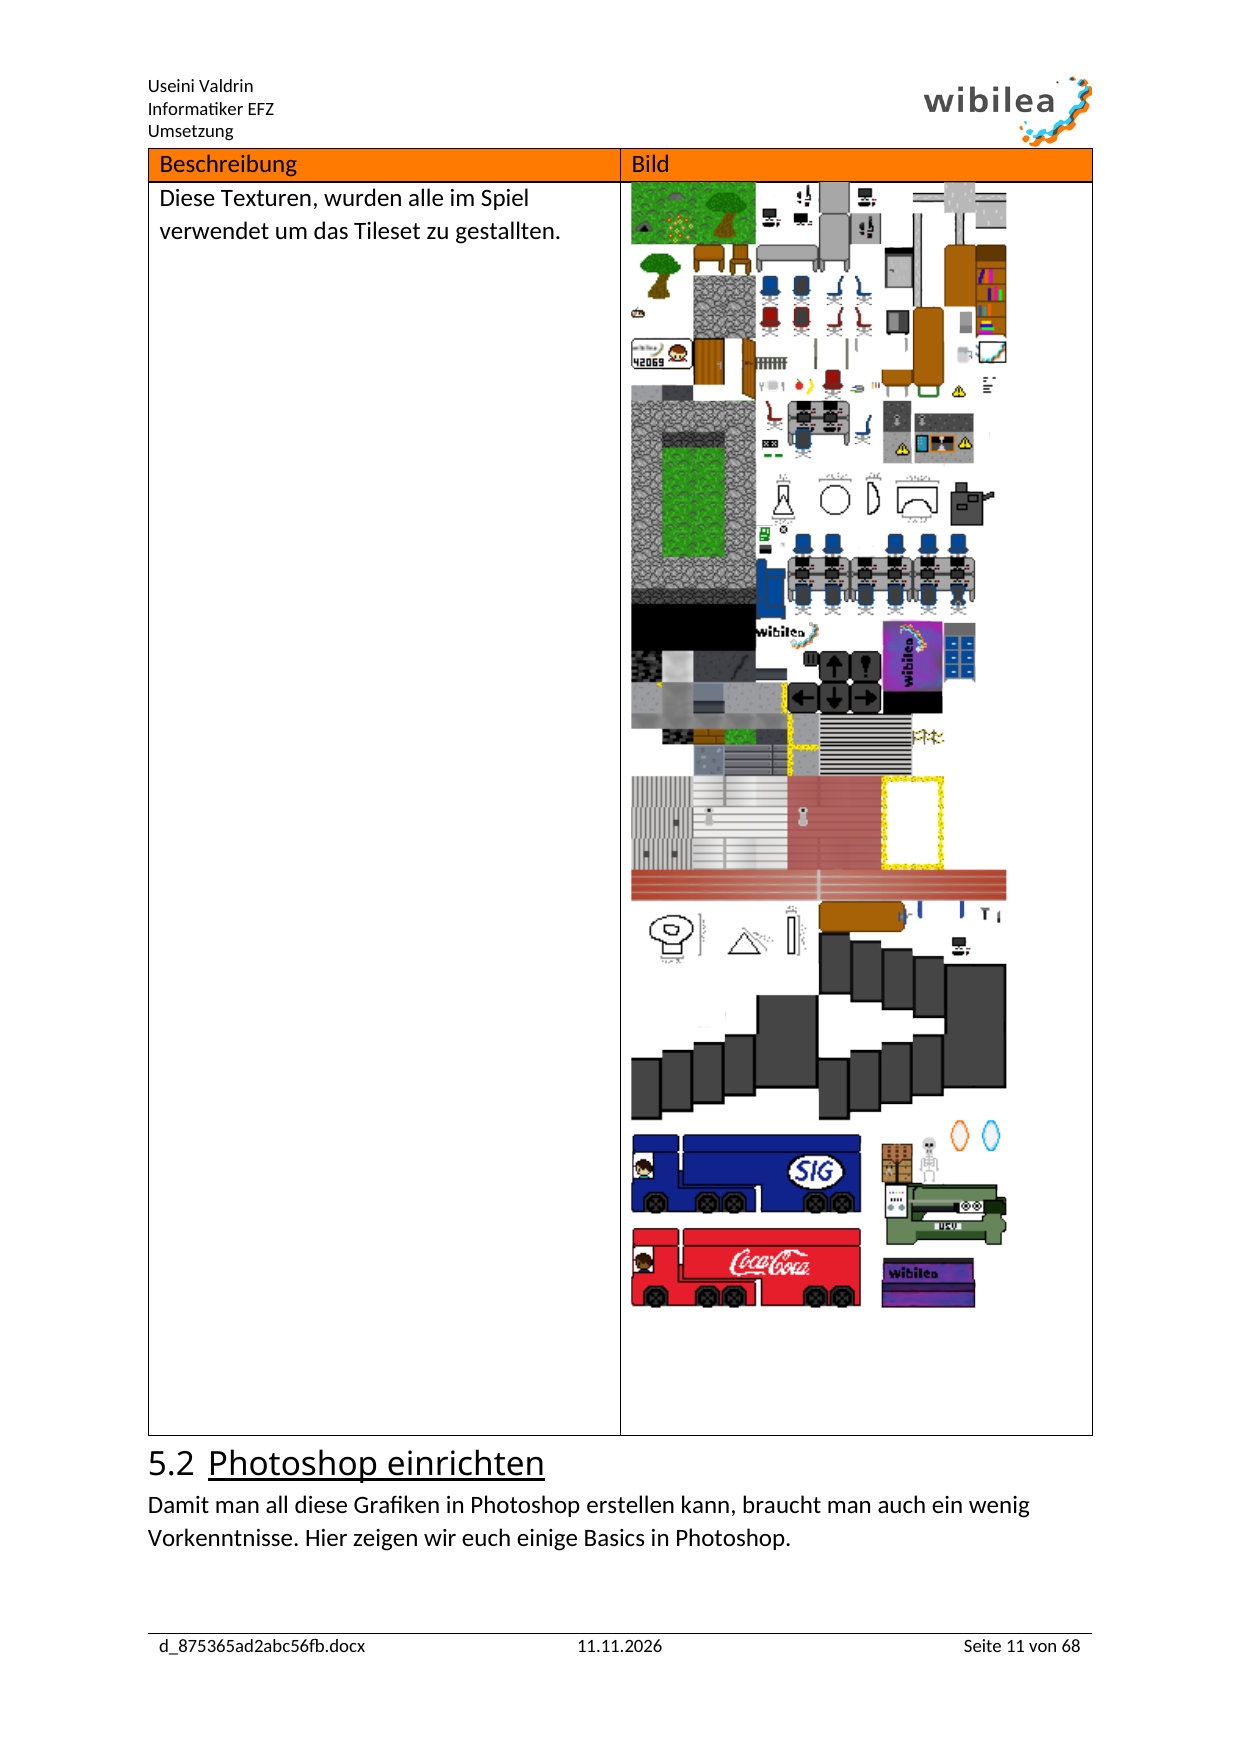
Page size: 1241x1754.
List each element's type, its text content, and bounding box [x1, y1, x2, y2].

table_header Bild [621, 149, 1092, 181]
table_header Beschreibung [149, 149, 620, 181]
text Damit man all diese Grafiken in Photoshop erstellen kann, braucht man auch ein wenig Vorkenntnisse. Hier zeigen wir euch einige Basics in Photoshop. [148, 1489, 1093, 1552]
table_cell Diese Texturen, wurden alle im Spiel verwendet um das Tileset zu gestallten. [149, 183, 620, 1435]
subtitle Photoshop einrichten [148, 1440, 1093, 1485]
picture [923, 75, 1093, 147]
table_cell [621, 183, 1092, 1435]
picture [631, 182, 1007, 1433]
